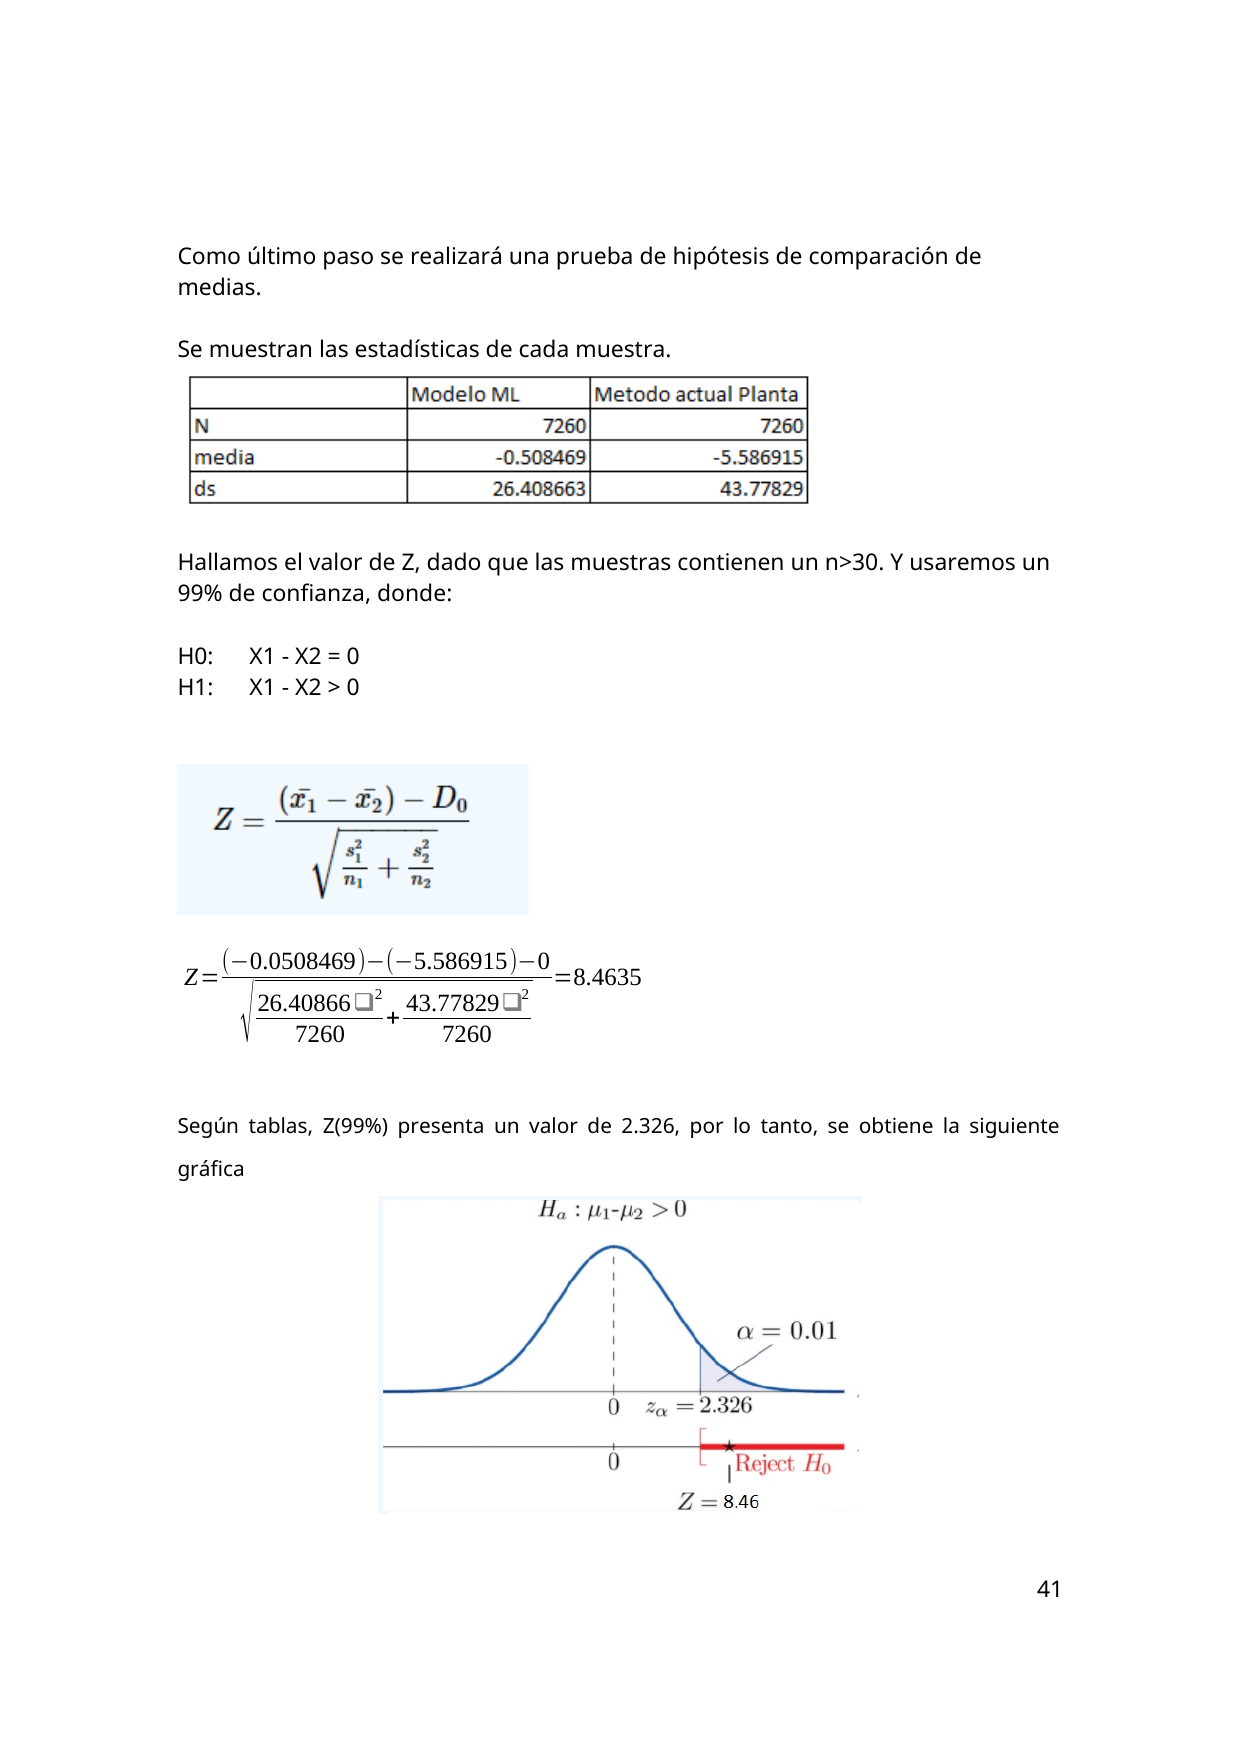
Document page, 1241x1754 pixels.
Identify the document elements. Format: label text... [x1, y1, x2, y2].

text H0: X1 - X2 = 0 [177, 640, 1063, 671]
text H1: X1 - X2 > 0 [177, 671, 1063, 702]
picture [177, 764, 529, 915]
title Según tablas, Z(99%) presenta un valor de 2.326, por lo tanto, se obtiene la siguiente gráfica [177, 1111, 1061, 1182]
text Hallamos el valor de Z, dado que las muestras contienen un n>30. Y usaremos un 99% de confianza, donde: [177, 546, 1063, 608]
picture [177, 364, 821, 515]
picture [378, 1196, 863, 1514]
text Como último paso se realizará una prueba de hipótesis de comparación de medias. [177, 240, 1063, 302]
text Se muestran las estadísticas de cada muestra. [177, 333, 1063, 365]
